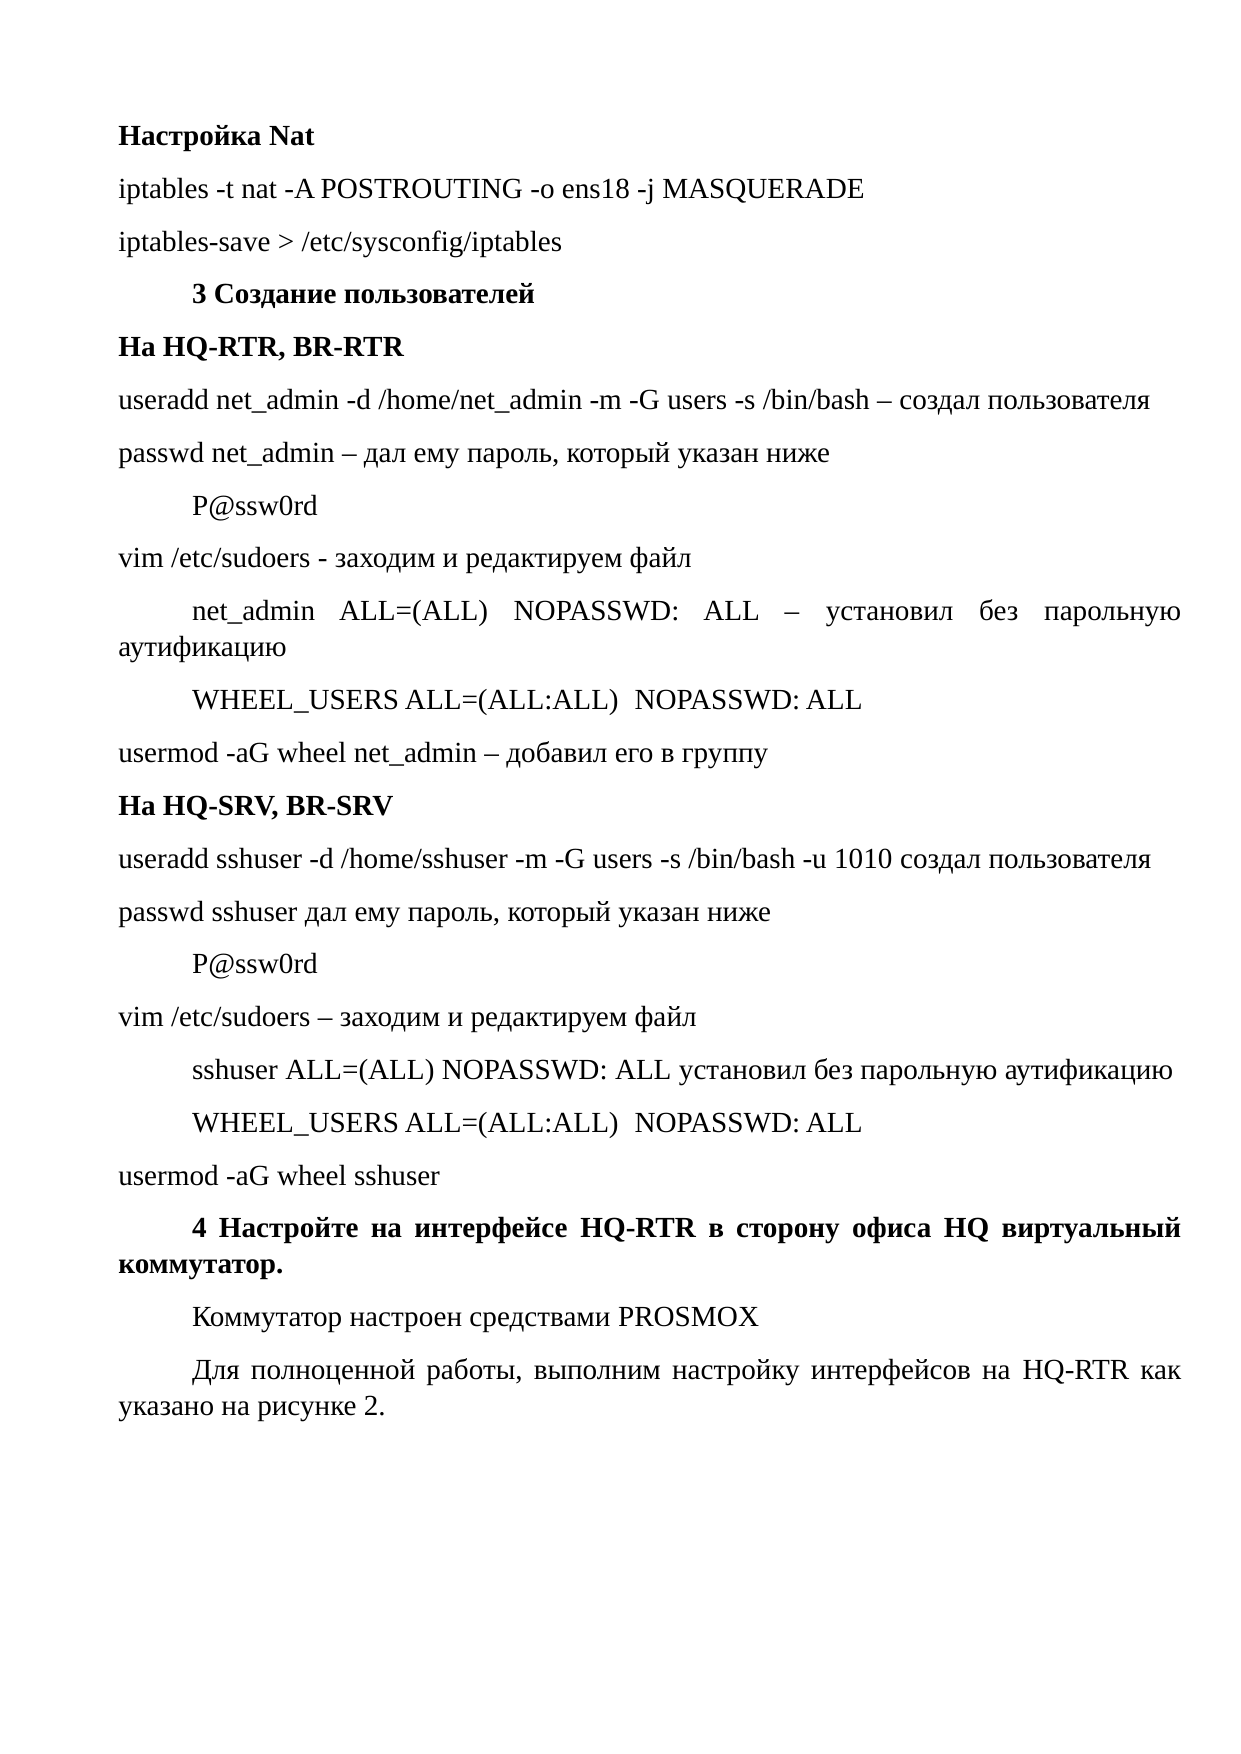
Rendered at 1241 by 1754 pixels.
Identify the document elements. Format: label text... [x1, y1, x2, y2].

text На HQ-SRV, BR-SRV [118, 788, 1181, 822]
text iptables -t nat -A POSTROUTING -o ens18 -j MASQUERADE [118, 171, 1181, 204]
text iptables-save > /etc/sysconfig/iptables [118, 224, 1181, 257]
text passwd sshuser дал ему пароль, который указан ниже [118, 894, 1181, 927]
text usermod -aG wheel net_admin – добавил его в группу [118, 735, 1181, 769]
text WHEEL_USERS ALL=(ALL:ALL) NOPASSWD: ALL [118, 1105, 1181, 1138]
text net_admin ALL=(ALL) NOPASSWD: ALL – установил без парольную аутификацию [118, 593, 1181, 663]
text WHEEL_USERS ALL=(ALL:ALL) NOPASSWD: ALL [118, 682, 1181, 716]
text useradd net_admin -d /home/net_admin -m -G users -s /bin/bash – создал пользователя [118, 382, 1181, 416]
text sshuser ALL=(ALL) NOPASSWD: ALL установил без парольную аутификацию [118, 1052, 1181, 1086]
text 3 Создание пользователей [118, 277, 1181, 310]
text P@ssw0rd [118, 946, 1181, 980]
text Настройка Nat [118, 118, 1181, 152]
text vim /etc/sudoers - заходим и редактируем файл [118, 541, 1181, 574]
text Коммутатор настроен средствами PROSMOX [118, 1299, 1181, 1333]
text vim /etc/sudoers – заходим и редактируем файл [118, 999, 1181, 1033]
text 4 Настройте на интерфейсе HQ-RTR в сторону офиса HQ виртуальный коммутатор. [118, 1211, 1181, 1280]
text useradd sshuser -d /home/sshuser -m -G users -s /bin/bash -u 1010 создал пользователя [118, 841, 1181, 874]
text На HQ-RTR, BR-RTR [118, 329, 1181, 363]
text Для полноценной работы, выполним настройку интерфейсов на HQ-RTR как указано на рисунке 2. [118, 1352, 1181, 1422]
text passwd net_admin – дал ему пароль, который указан ниже [118, 435, 1181, 468]
text usermod -aG wheel sshuser [118, 1158, 1181, 1191]
text P@ssw0rd [118, 488, 1181, 521]
